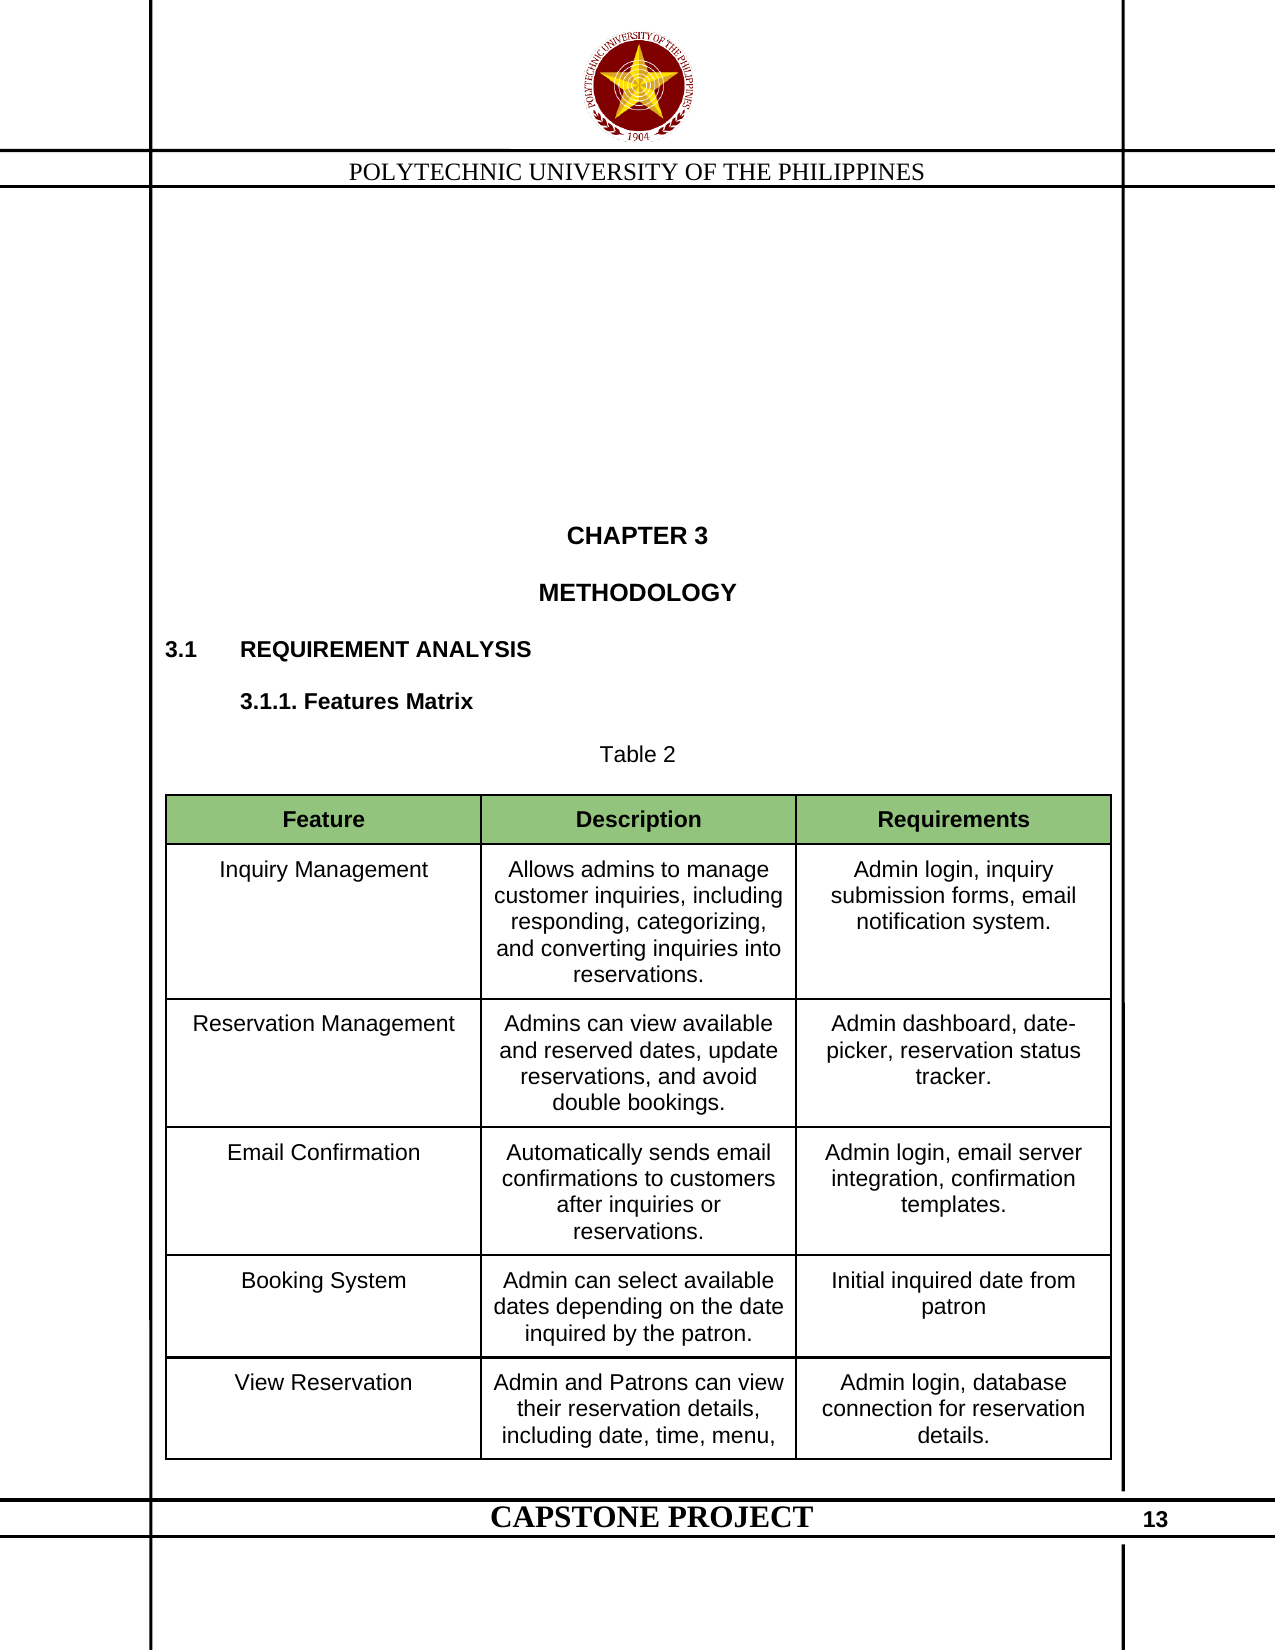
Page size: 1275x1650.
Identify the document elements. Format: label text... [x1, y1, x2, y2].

table_header Feature [167, 796, 480, 843]
table_cell Automatically sends email confirmations to customers after inquiries or reservations. [482, 1128, 795, 1254]
table_cell Admin can select available dates depending on the date inquired by the patron. [482, 1256, 795, 1356]
text Table 2 [165, 741, 1110, 767]
table_cell Initial inquired date from patron [797, 1256, 1110, 1356]
table_cell Reservation Management [167, 1000, 480, 1126]
table_cell Admin dashboard, date-picker, reservation status tracker. [797, 1000, 1110, 1126]
table_header Requirements [797, 796, 1110, 843]
table_cell Admins can view available and reserved dates, update reservations, and avoid double bookings. [482, 1000, 795, 1126]
table_cell Inquiry Management [167, 845, 480, 998]
text 3.1.1. Features Matrix [165, 688, 1110, 715]
text METHODOLOGY [165, 578, 1110, 607]
table_cell Email Confirmation [167, 1128, 480, 1254]
text 3.1 REQUIREMENT ANALYSIS [165, 636, 1110, 662]
table_cell View Reservation [167, 1359, 480, 1458]
text CHAPTER 3 [165, 521, 1110, 549]
table_cell Booking System [167, 1256, 480, 1356]
table_cell Admin login, inquiry submission forms, email notification system. [797, 845, 1110, 998]
table_cell Allows admins to manage customer inquiries, including responding, categorizing, and converting inquiries into reservations. [482, 845, 795, 998]
table_cell Admin and Patrons can view their reservation details, including date, time, menu, and payment status. [482, 1359, 795, 1458]
table_cell Admin login, database connection for reservation details. [797, 1359, 1110, 1458]
picture [582, 31, 694, 142]
table_header Description [482, 796, 795, 843]
table_cell Admin login, email server integration, confirmation templates. [797, 1128, 1110, 1254]
